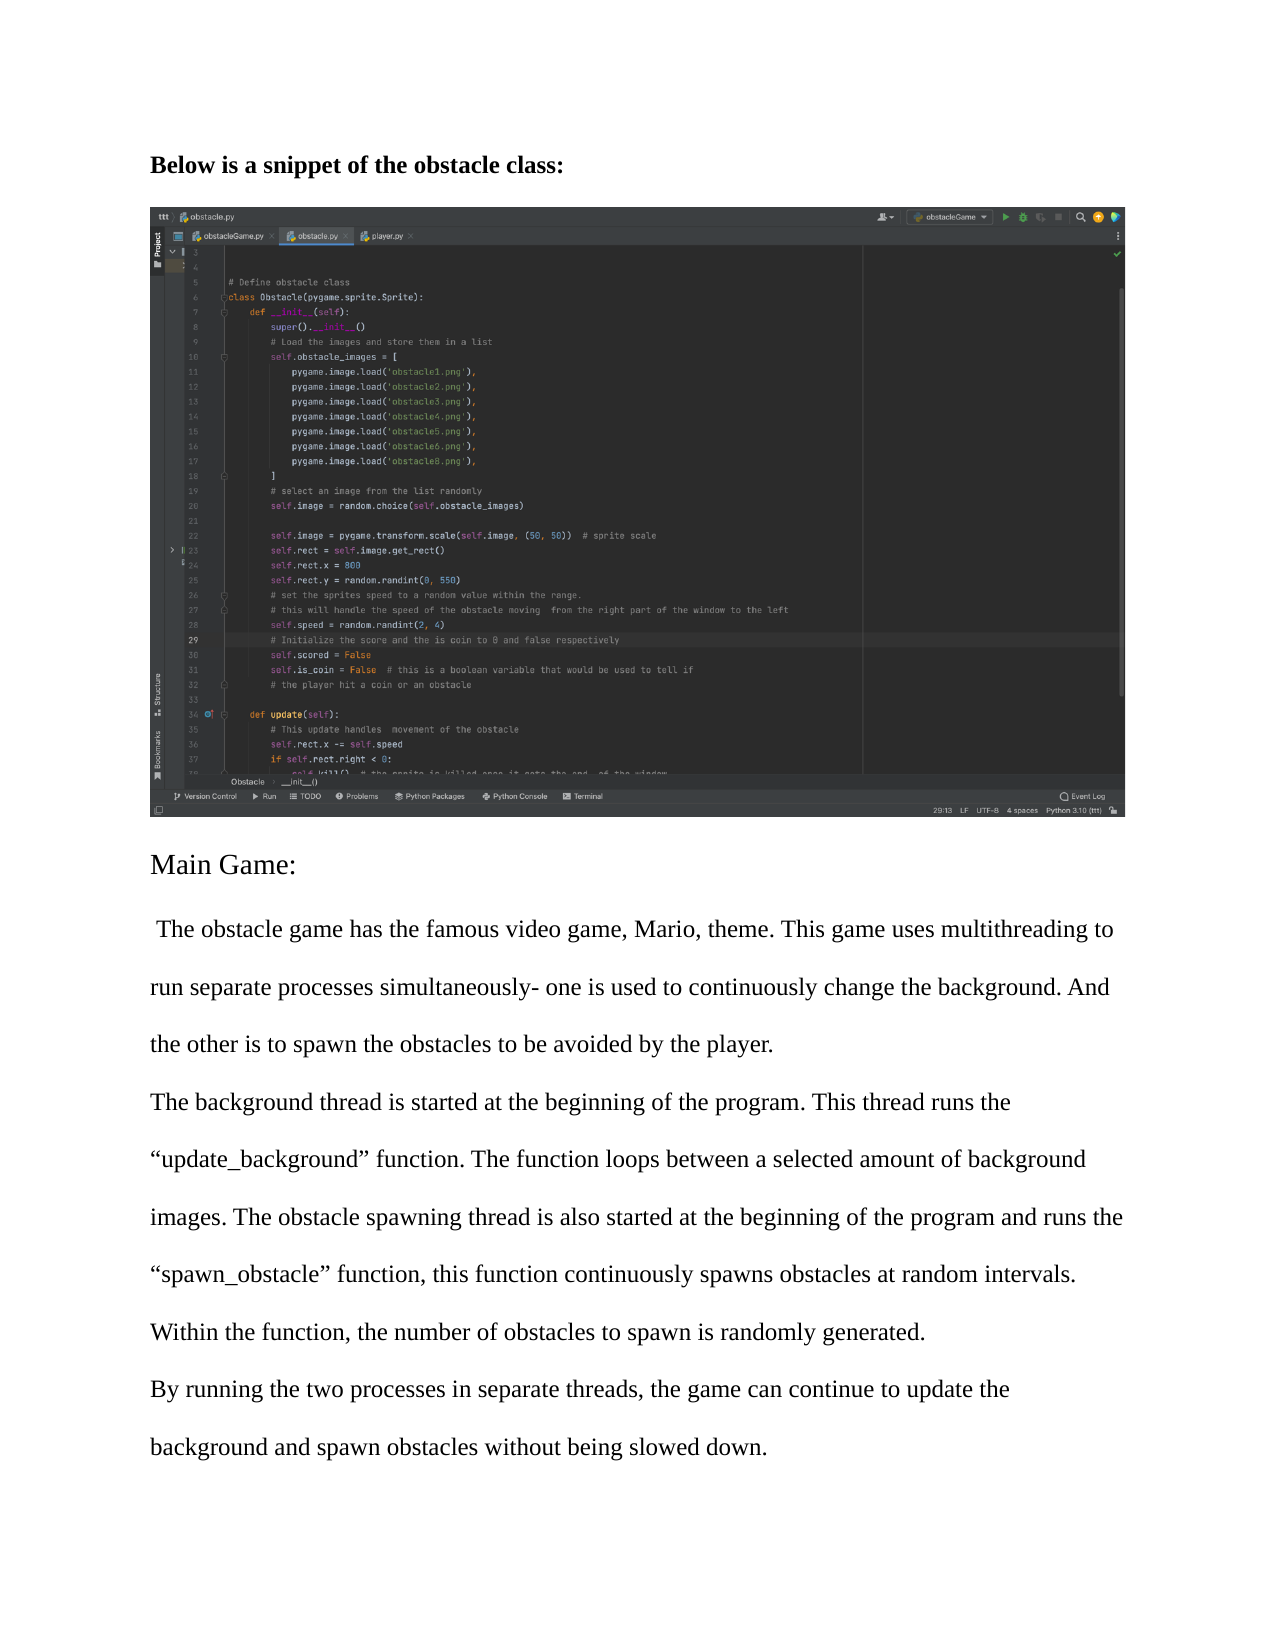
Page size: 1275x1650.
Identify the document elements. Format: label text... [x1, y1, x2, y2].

text By running the two processes in separate threads, the game can continue to update the background and spawn obstacles without being slowed down. [150, 1374, 1125, 1461]
text Main Game: [150, 847, 1125, 881]
text The obstacle game has the famous video game, Mario, theme. This game uses multithreading to run separate processes simultaneously- one is used to continuously change the background. And the other is to spawn the obstacles to be avoided by the player. [150, 914, 1125, 1058]
text Below is a snippet of the obstacle class: [150, 150, 1125, 179]
picture [150, 207, 1125, 817]
text The background thread is started at the beginning of the program. This thread runs the “update_background” function. The function loops between a selected amount of background images. The obstacle spawning thread is also started at the beginning of the program and runs the “spawn_obstacle” function, this function continuously spawns obstacles at random intervals. Within the function, the number of obstacles to spawn is randomly generated. [150, 1087, 1125, 1346]
